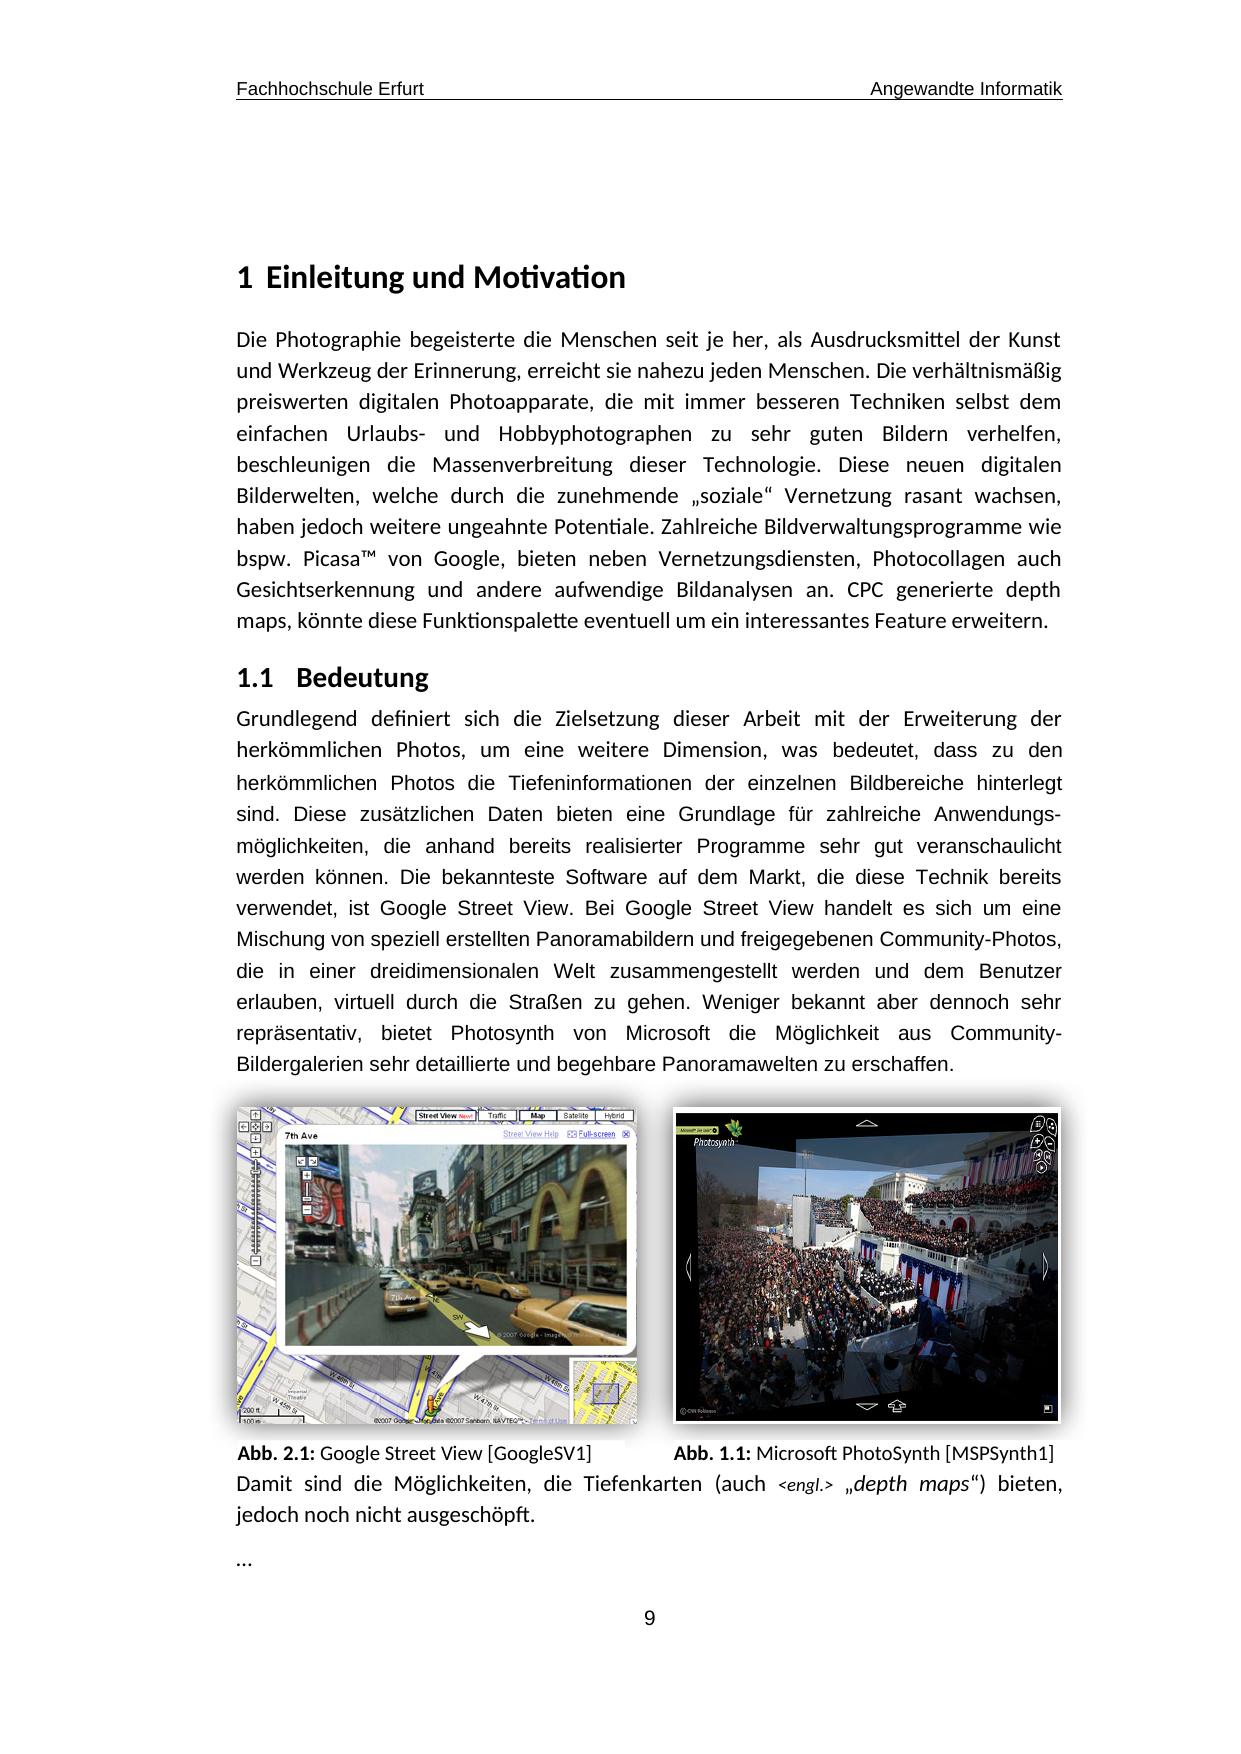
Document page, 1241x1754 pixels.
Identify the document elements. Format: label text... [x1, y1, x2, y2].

subtitle Bedeutung [236, 659, 1063, 695]
text Damit sind die Möglichkeiten, die Tiefenkarten (auch <engl.> „depth maps“) bieten, jedoch noch nicht ausgeschöpft. [236, 1089, 1063, 1528]
text … [236, 1540, 1063, 1572]
subtitle Einleitung und Motivation [236, 256, 1063, 297]
text Die Photographie begeisterte die Menschen seit je her, als Ausdrucksmittel der Kunst und Werkzeug der Erinnerung, erreicht sie nahezu jeden Menschen. Die verhältnismäßig preiswerten digitalen Photoapparate, die mit immer besseren Techniken selbst dem einfachen Urlaubs- und Hobbyphotographen zu sehr guten Bildern verhelfen, beschleunigen die Massenverbreitung dieser Technologie. Diese neuen digitalen Bilderwelten, welche durch die zunehmende „soziale“ Vernetzung rasant wachsen, haben jedoch weitere ungeahnte Potentiale. Zahlreiche Bildverwaltungsprogramme wie bspw. Picasa™ von Google, bieten neben Vernetzungsdiensten, Photocollagen auch Gesichtserkennung und andere aufwendige Bildanalysen an. CPC generierte depth maps, könnte diese Funktionspalette eventuell um ein interessantes Feature erweitern. [236, 322, 1063, 634]
text Grundlegend definiert sich die Zielsetzung dieser Arbeit mit der Erweiterung der herkömmlichen Photos, um eine weitere Dimension, was bedeutet, dass zu den herkömmlichen Photos die Tiefeninformationen der einzelnen Bildbereiche hinterlegt sind. Diese zusätzlichen Daten bieten eine Grundlage für zahlreiche Anwendungs-möglichkeiten, die anhand bereits realisierter Programme sehr gut veranschaulicht werden können. Die bekannteste Software auf dem Markt, die diese Technik bereits verwendet, ist Google Street View. Bei Google Street View handelt es sich um eine Mischung von speziell erstellten Panoramabildern und freigegebenen Community-Photos, die in einer dreidimensionalen Welt zusammengestellt werden und dem Benutzer erlauben, virtuell durch die Straßen zu gehen. Weniger bekannt aber dennoch sehr repräsentativ, bietet Photosynth von Microsoft die Möglichkeit aus Community-Bildergalerien sehr detaillierte und begehbare Panoramawelten zu erschaffen. [236, 701, 1063, 1076]
